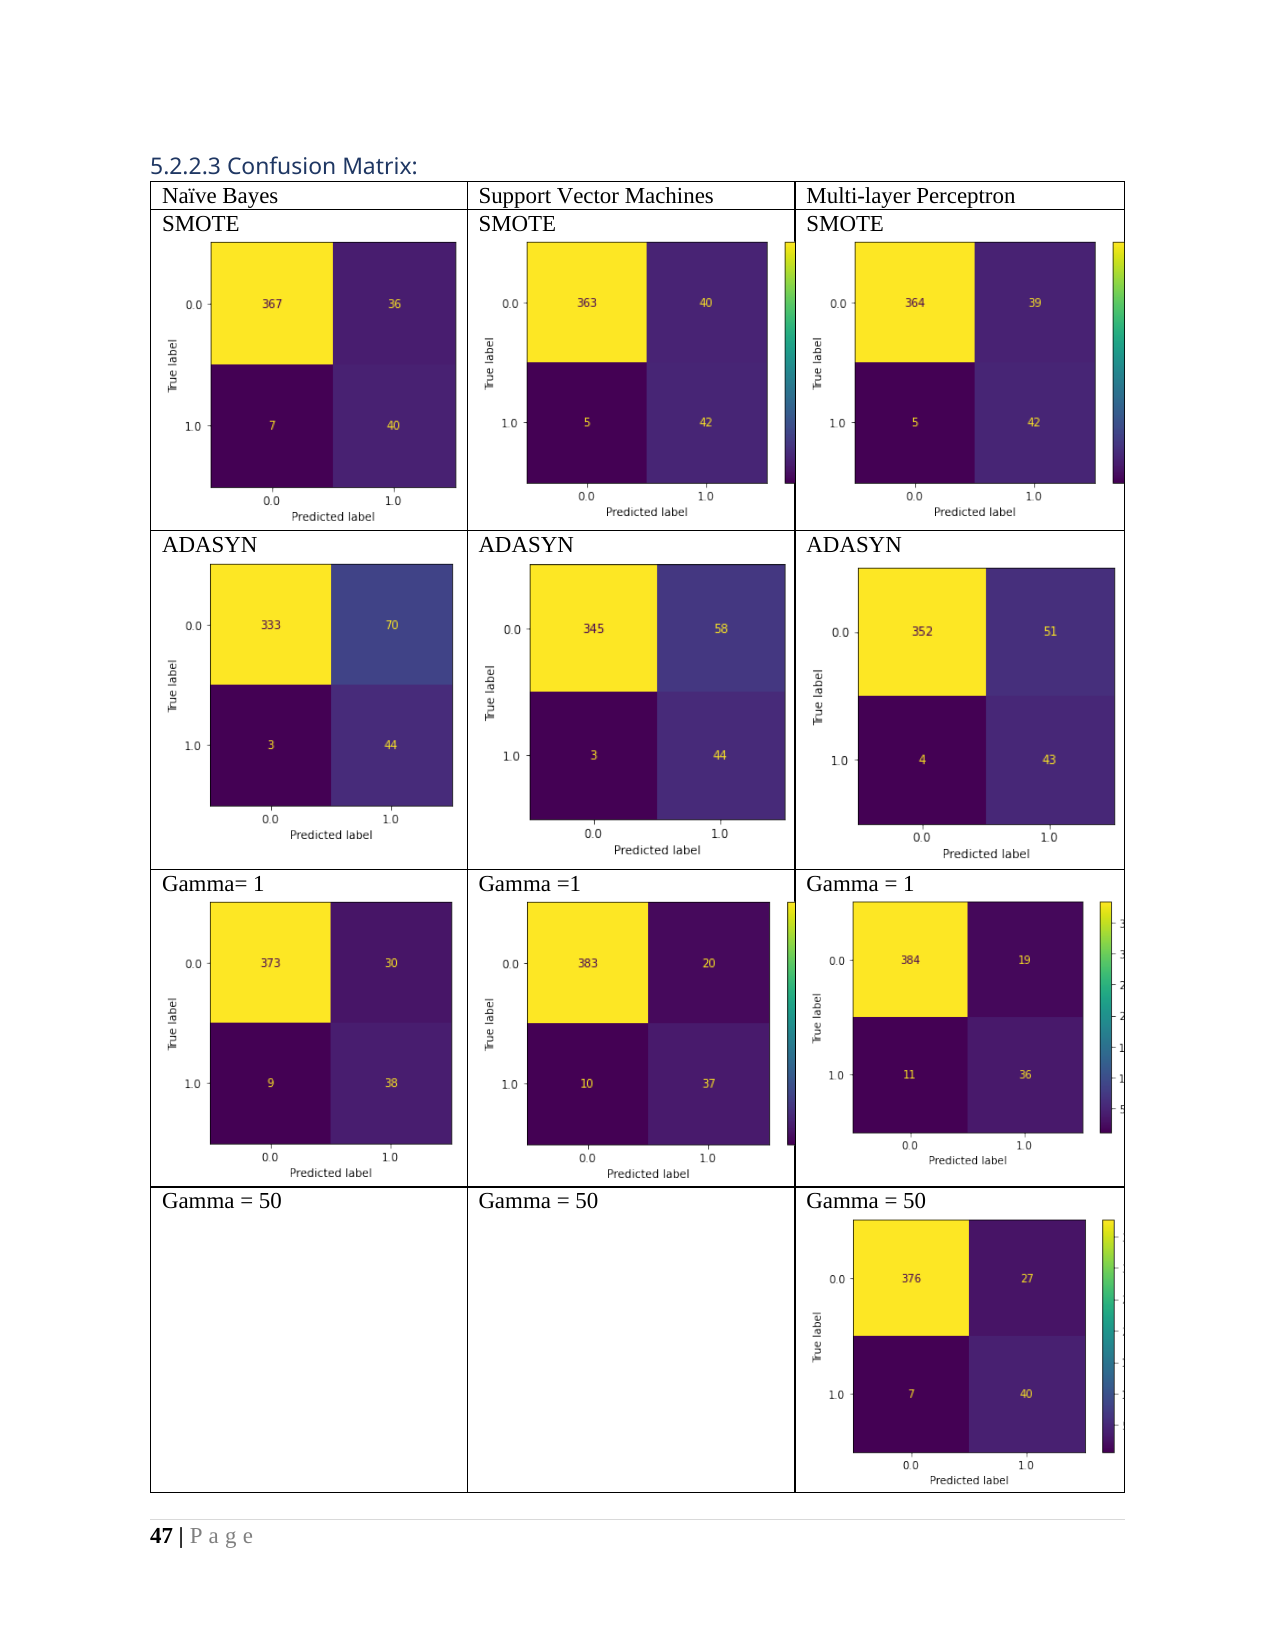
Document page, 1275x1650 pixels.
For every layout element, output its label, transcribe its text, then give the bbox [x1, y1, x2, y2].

table_header Naïve Bayes [151, 182, 467, 209]
table_cell Gamma = 50 [468, 1188, 794, 1492]
picture [478, 896, 795, 1187]
table_cell Gamma = 50 [151, 1188, 467, 1492]
table_cell Gamma= 1 [151, 870, 467, 1186]
table_cell Gamma = 1 [796, 870, 1124, 1186]
picture [478, 557, 795, 864]
table_cell SMOTE [468, 210, 794, 530]
picture [806, 236, 1125, 525]
picture [161, 896, 468, 1186]
table_cell ADASYN [151, 531, 467, 869]
table_header Support Vector Machines [468, 182, 794, 209]
picture [806, 557, 1125, 869]
subtitle 5.2.2.3 Confusion Matrix: [150, 150, 1125, 181]
picture [806, 896, 1125, 1173]
table_cell SMOTE [151, 210, 467, 530]
table_cell ADASYN [468, 531, 794, 869]
table_header Multi-layer Perceptron [796, 182, 1124, 209]
picture [478, 236, 795, 525]
table_cell Gamma = 50 [796, 1188, 1124, 1492]
picture [161, 236, 468, 530]
picture [806, 1213, 1125, 1493]
table_cell ADASYN [796, 531, 1124, 869]
table_cell Gamma =1 [468, 870, 794, 1186]
table_cell SMOTE [796, 210, 1124, 530]
picture [161, 557, 468, 848]
